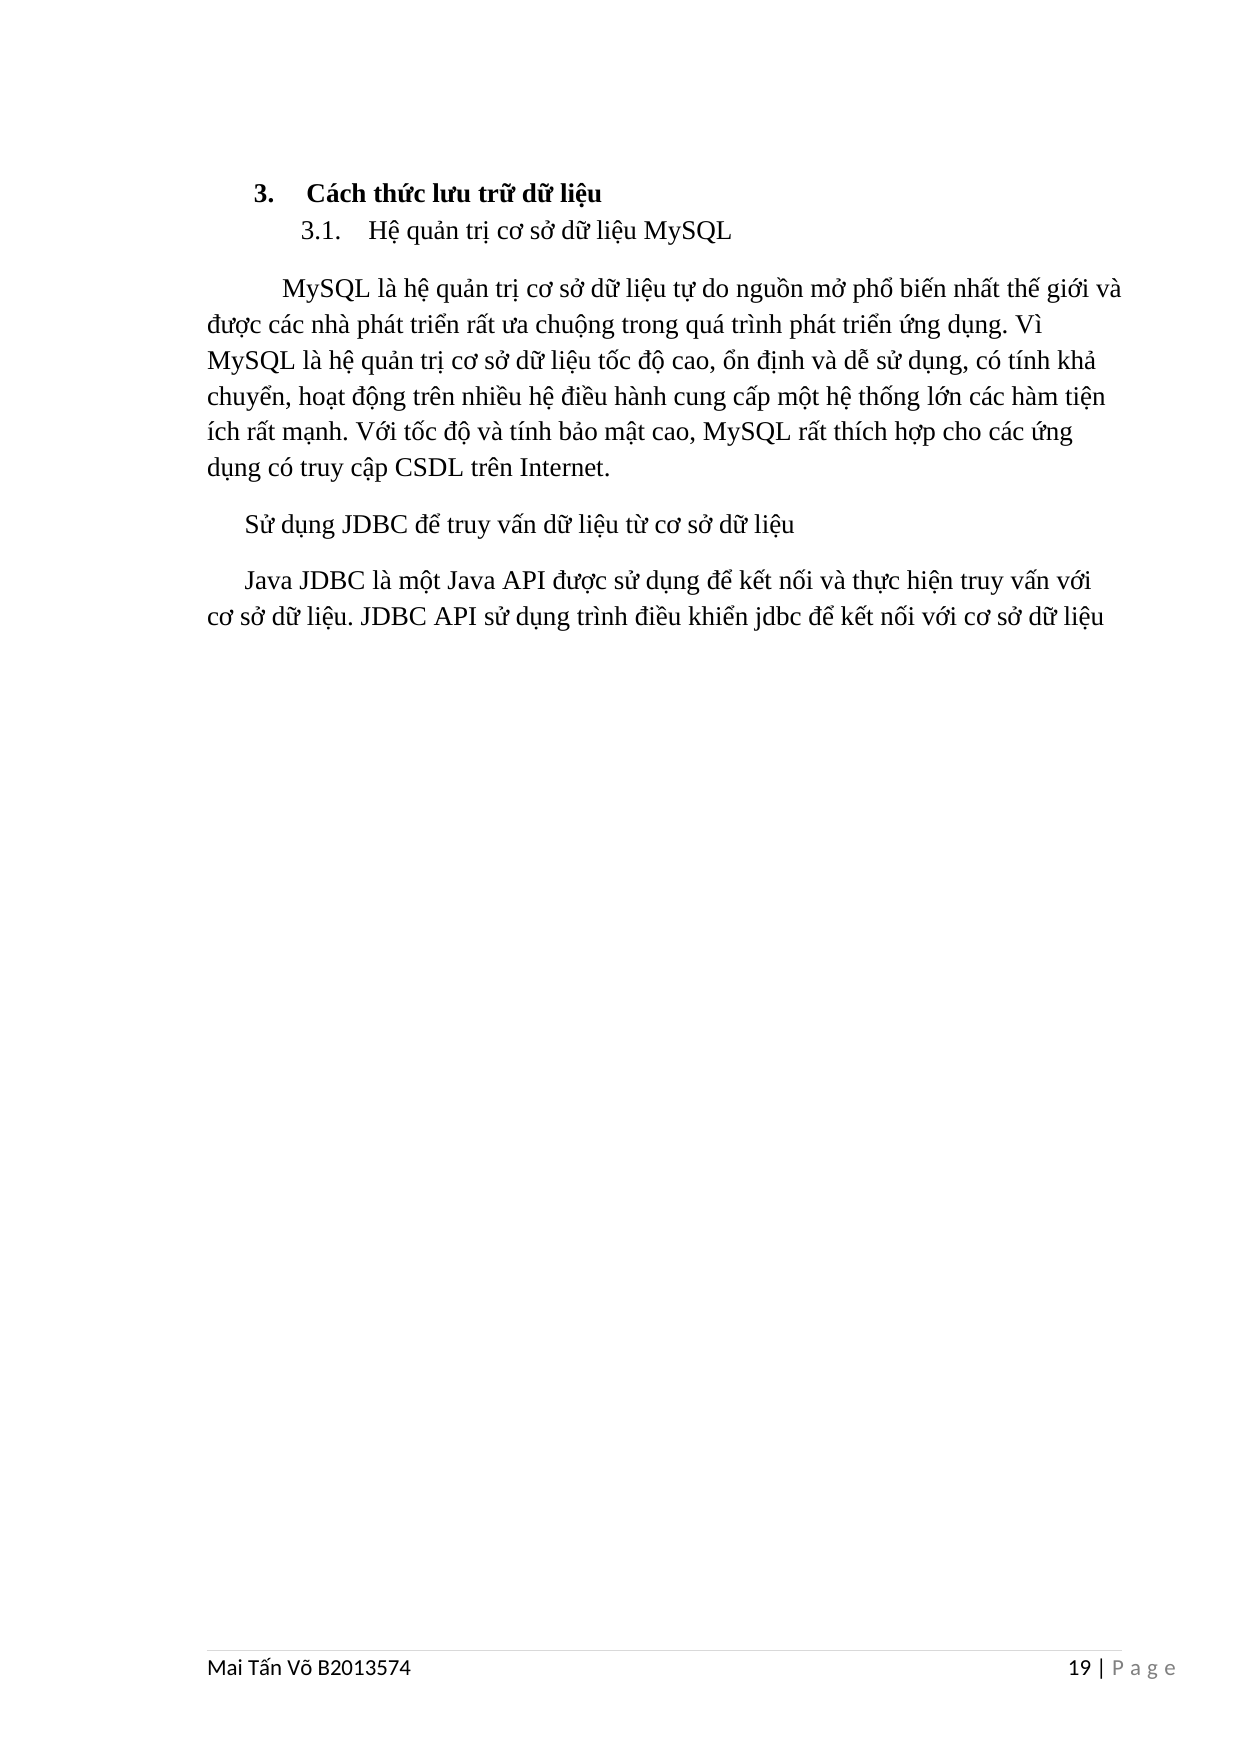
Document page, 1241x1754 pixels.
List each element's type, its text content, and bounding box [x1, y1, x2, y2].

text Sử dụng JDBC để truy vấn dữ liệu từ cơ sở dữ liệu [207, 508, 1122, 539]
list Hệ quản trị cơ sở dữ liệu MySQL [301, 214, 1122, 246]
list Cách thức lưu trữ dữ liệu [254, 177, 1122, 208]
text MySQL là hệ quản trị cơ sở dữ liệu tự do nguồn mở phổ biến nhất thế giới và được các nhà phát triển rất ưa chuộng trong quá trình phát triển ứng dụng. Vì MySQL là hệ quản trị cơ sở dữ liệu tốc độ cao, ổn định và dễ sử dụng, có tính khả chuyển, hoạt động trên nhiều hệ điều hành cung cấp một hệ thống lớn các hàm tiện ích rất mạnh. Với tốc độ và tính bảo mật cao, MySQL rất thích hợp cho các ứng dụng có truy cập CSDL trên Internet. [207, 273, 1122, 482]
text Java JDBC là một Java API được sử dụng để kết nối và thực hiện truy vấn với cơ sở dữ liệu. JDBC API sử dụng trình điều khiển jdbc để kết nối với cơ sở dữ liệu [207, 564, 1122, 631]
